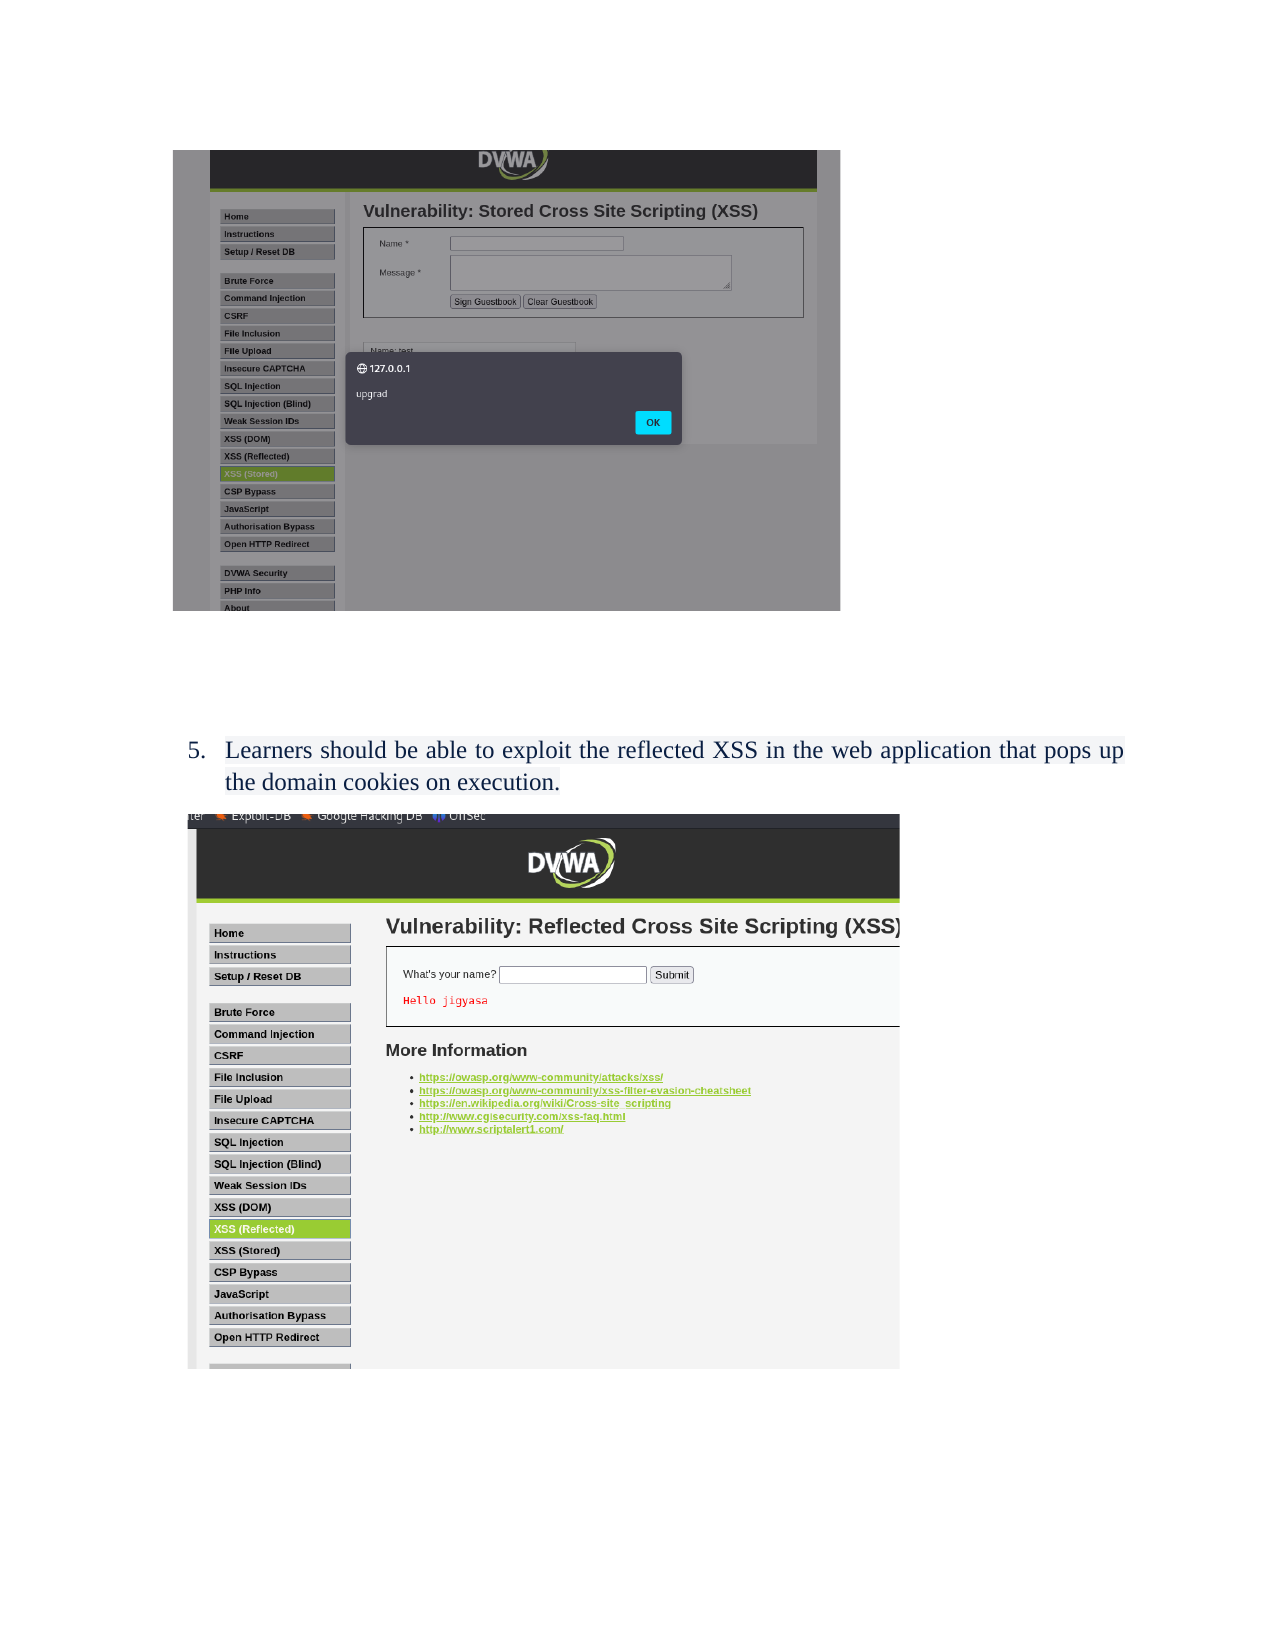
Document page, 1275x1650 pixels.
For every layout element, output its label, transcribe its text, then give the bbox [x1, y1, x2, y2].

list Learners should be able to exploit the reflected XSS in the web application that pops up the domain cookies on execution. [187, 736, 1125, 795]
picture [172, 150, 841, 611]
picture [187, 814, 900, 1369]
